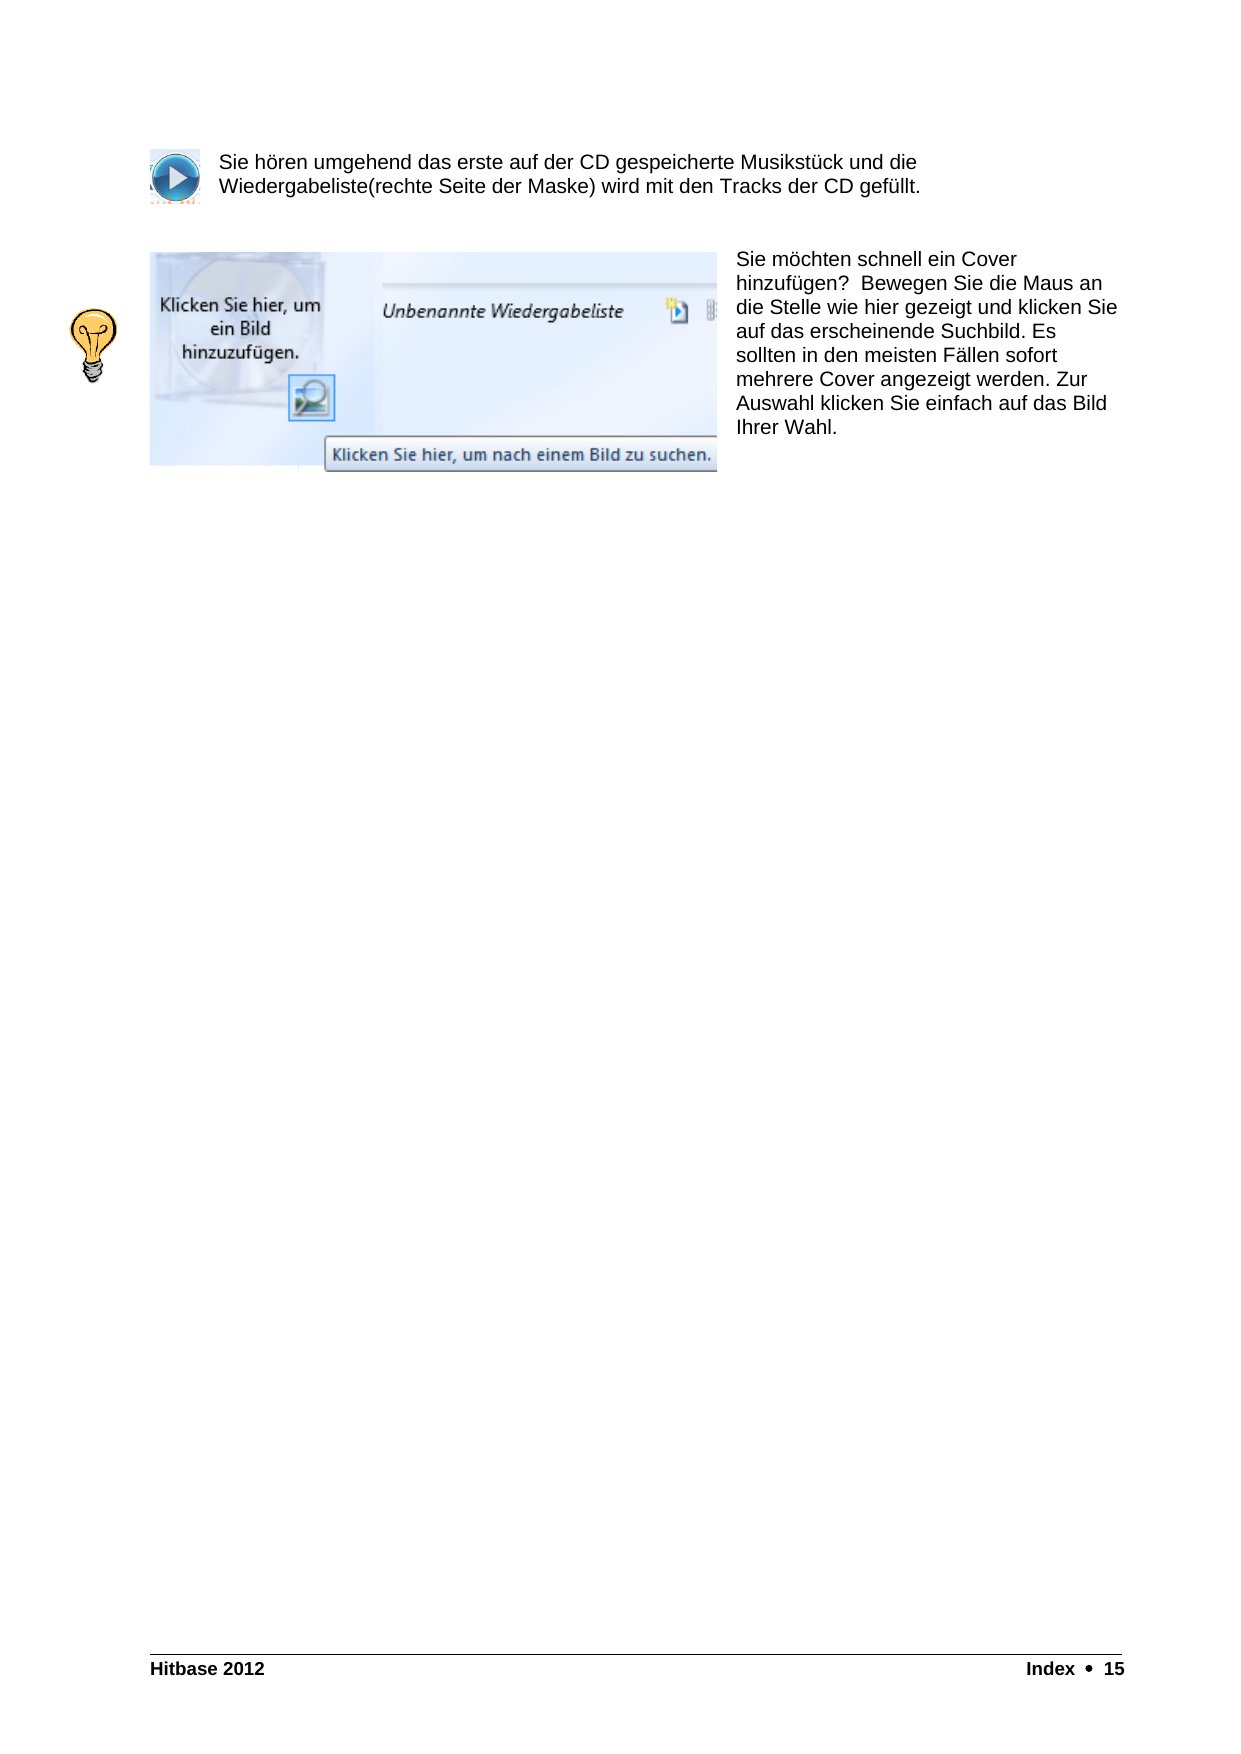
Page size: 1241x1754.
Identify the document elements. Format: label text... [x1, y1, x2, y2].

picture [150, 149, 200, 204]
picture [67, 307, 119, 385]
picture [149, 252, 718, 472]
text Sie hören umgehend das erste auf der CD gespeicherte Musikstück und die Wiedergabeliste(rechte Seite der Maske) wird mit den Tracks der CD gefüllt. [200, 150, 1122, 198]
